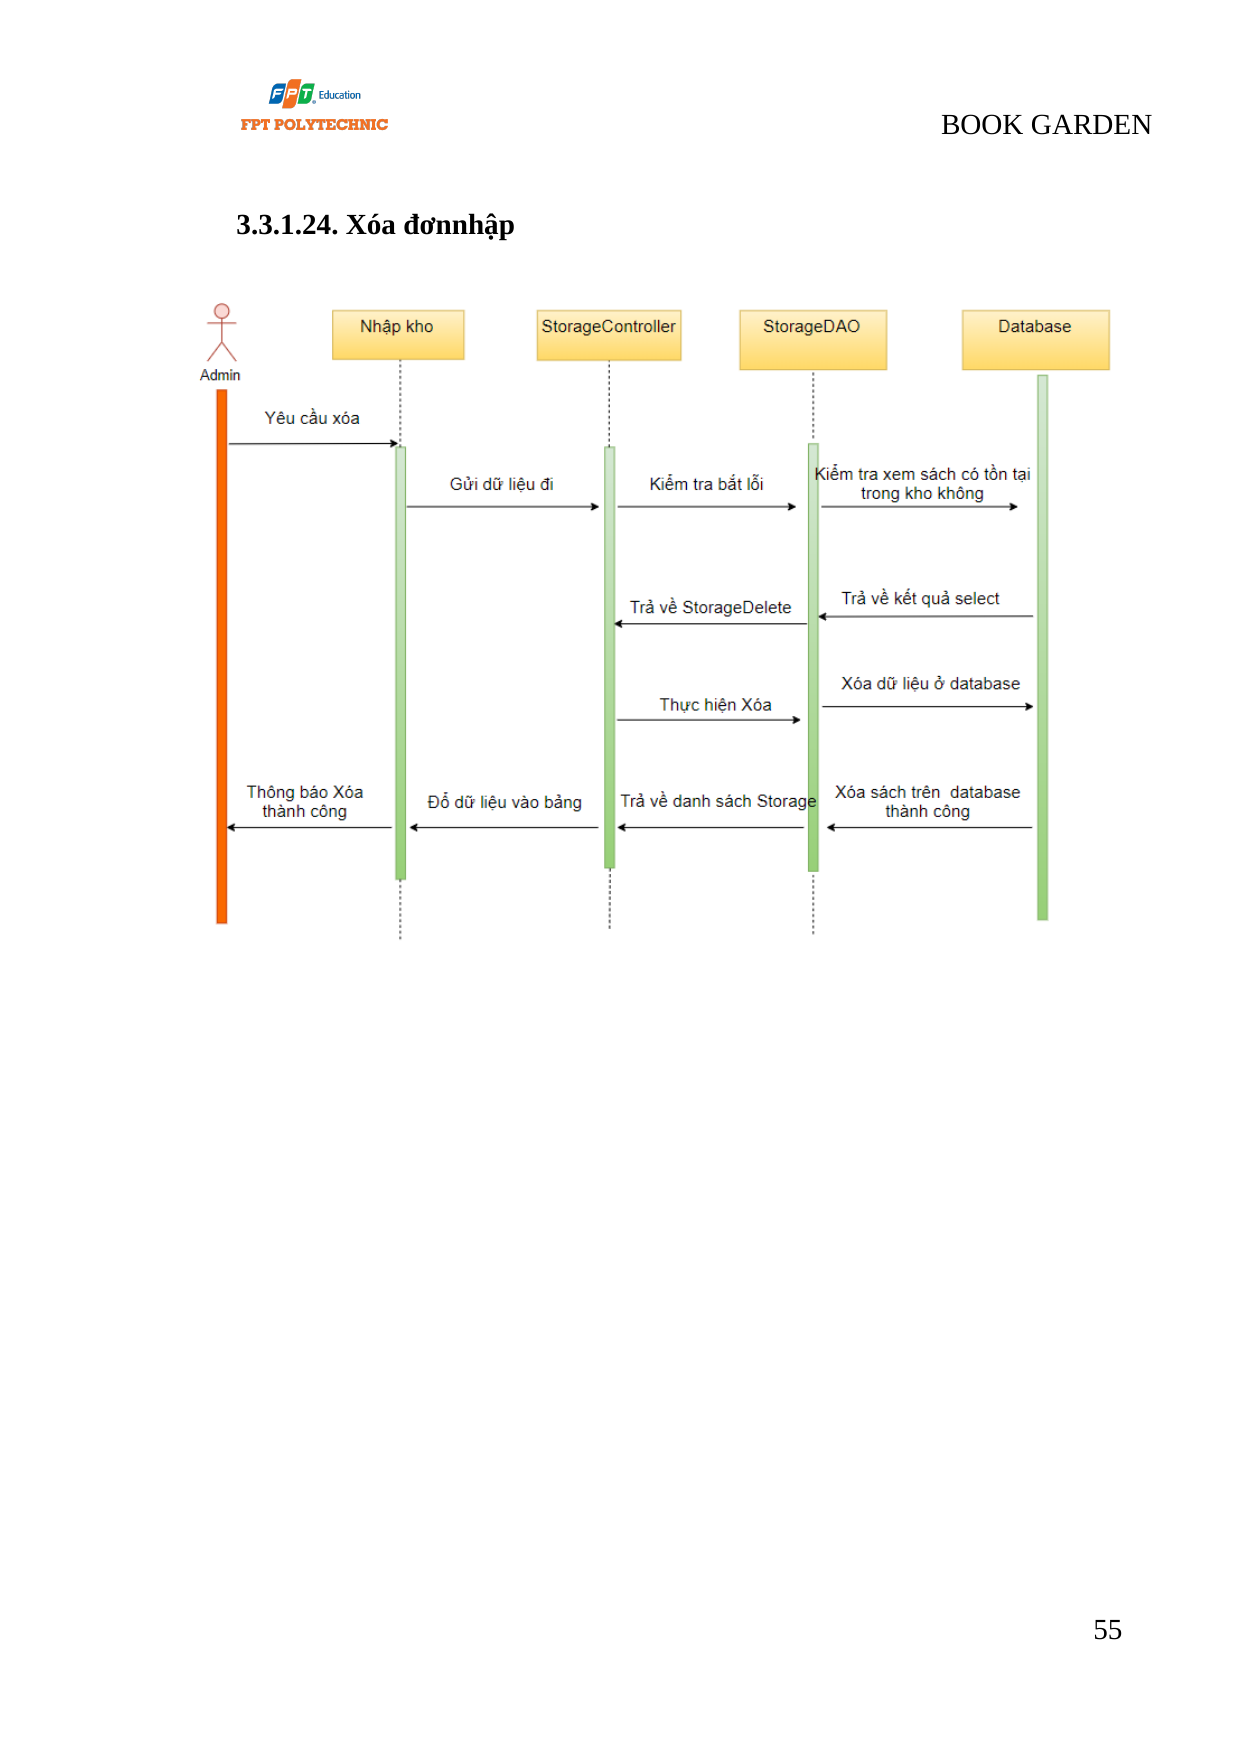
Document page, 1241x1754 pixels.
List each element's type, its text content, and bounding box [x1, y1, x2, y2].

picture [236, 75, 393, 135]
picture [143, 265, 1173, 1032]
subtitle Xóa đơnnhập [236, 207, 1122, 240]
